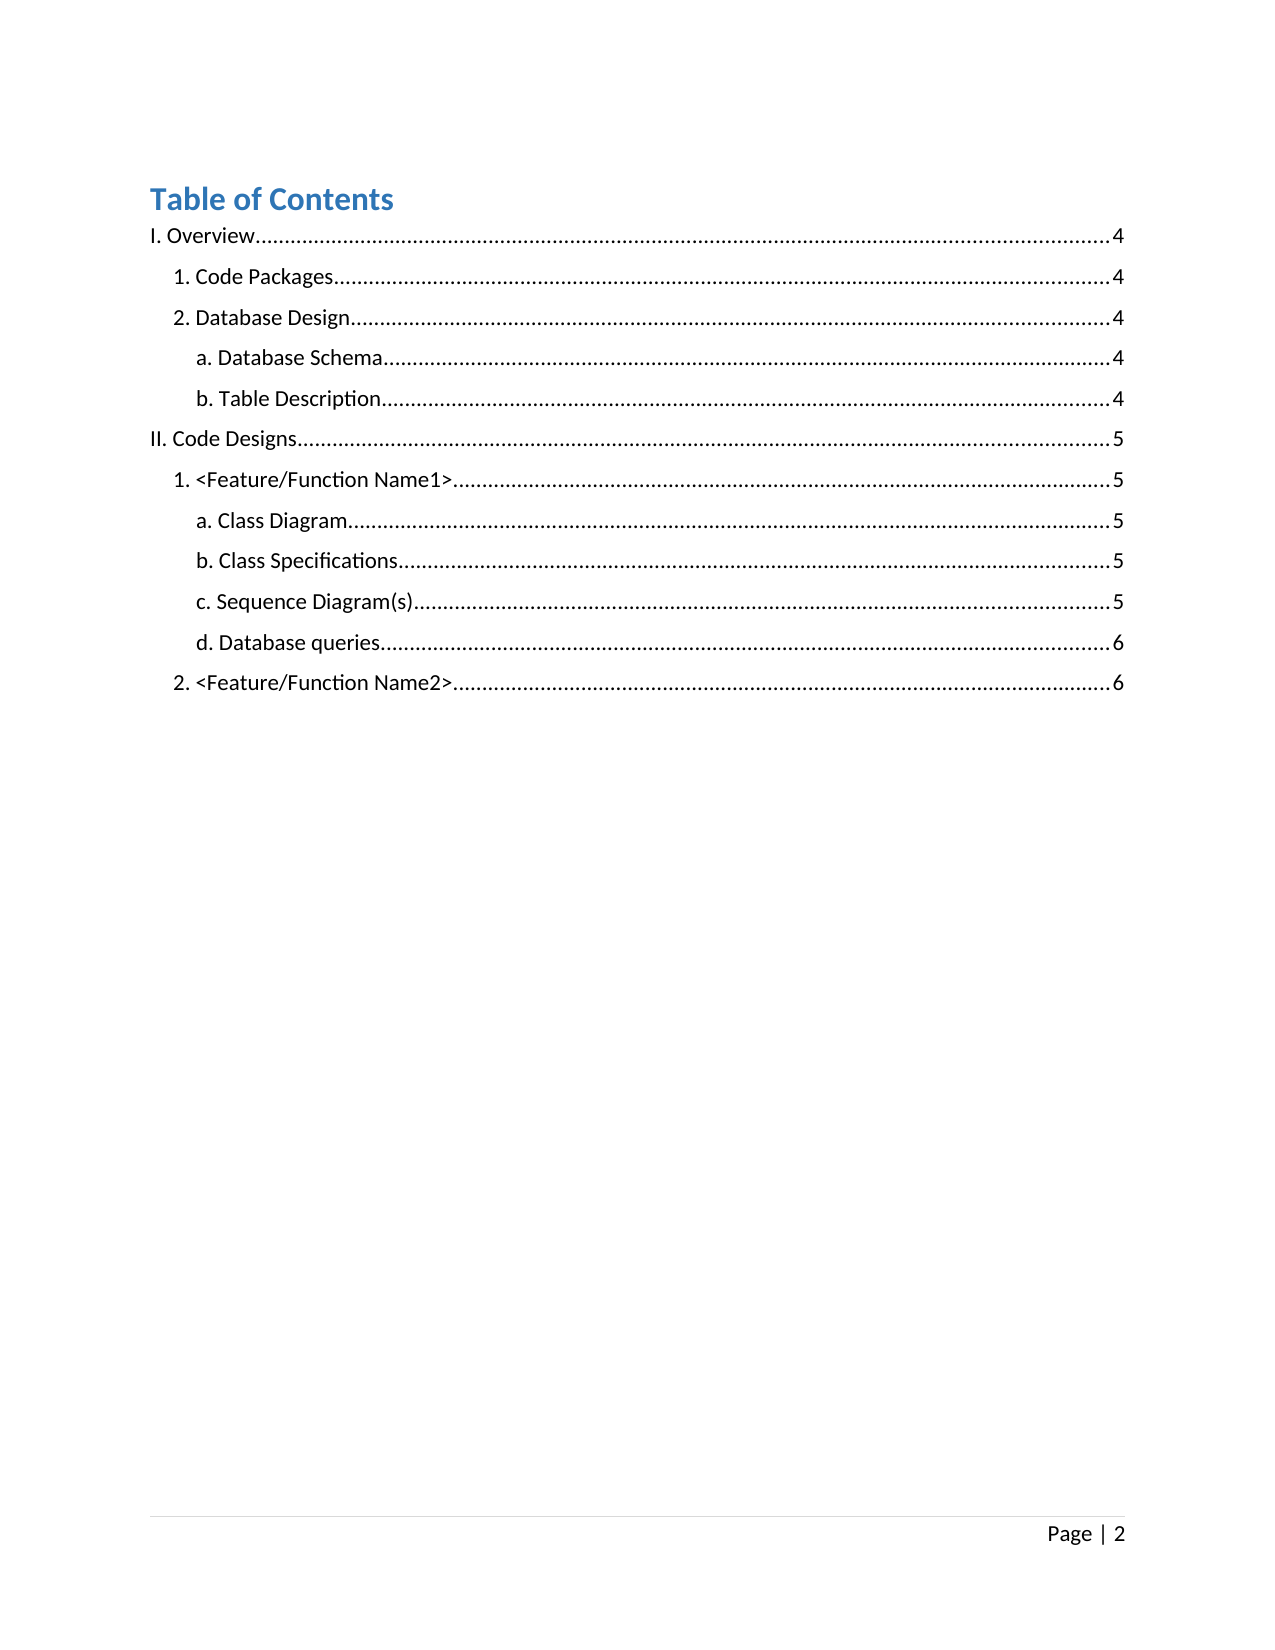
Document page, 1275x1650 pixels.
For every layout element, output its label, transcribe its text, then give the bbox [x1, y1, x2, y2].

text Table of Contents [150, 177, 1125, 218]
